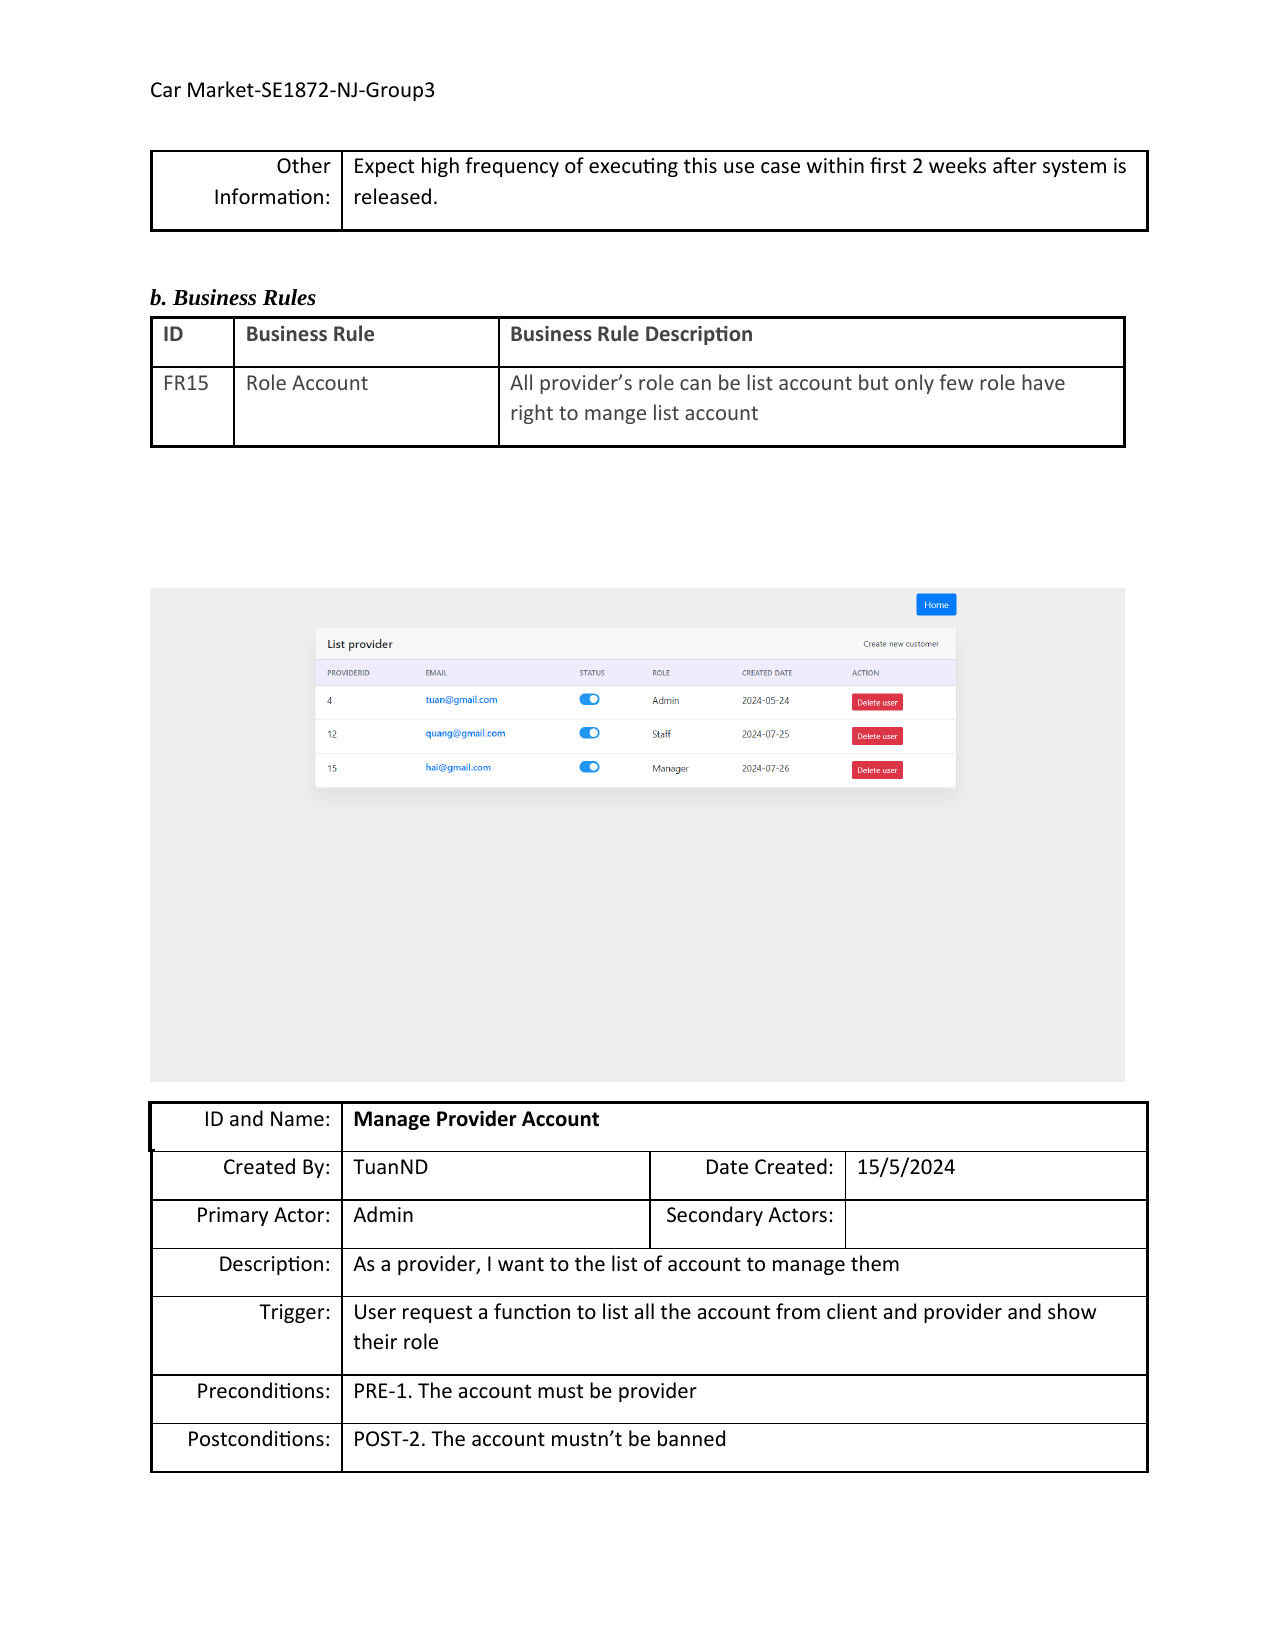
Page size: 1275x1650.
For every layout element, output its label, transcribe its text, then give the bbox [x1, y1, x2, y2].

table_cell Preconditions: [153, 1376, 341, 1423]
table_cell 15/5/2024 [846, 1152, 1146, 1199]
table_cell Admin [343, 1201, 649, 1247]
table_header ID [153, 319, 233, 366]
table_cell TuanND [343, 1152, 649, 1199]
table_cell POST-2. The account mustn’t be banned [343, 1424, 1146, 1471]
table_header ID and Name: [152, 1104, 341, 1151]
table_cell User request a function to list all the account from client and provider and show their role [343, 1297, 1146, 1374]
picture [150, 588, 1125, 1082]
subtitle b. Business Rules [150, 287, 1125, 310]
table_cell Description: [153, 1249, 341, 1296]
table_header Business Rule Description [500, 319, 1123, 366]
table_cell FR15 [153, 368, 233, 445]
table_cell PRE-1. The account must be provider [343, 1376, 1146, 1423]
table_cell Primary Actor: [153, 1201, 341, 1247]
table_cell Date Created: [651, 1152, 845, 1199]
table_cell Created By: [153, 1152, 341, 1199]
table_header Business Rule [235, 319, 498, 366]
table_cell Postconditions: [153, 1424, 341, 1471]
table_cell [846, 1201, 1146, 1247]
table_cell Secondary Actors: [651, 1201, 845, 1247]
table_header Manage Provider Account [343, 1104, 1146, 1151]
table_cell All provider’s role can be list account but only few role have right to mange list account [500, 368, 1123, 445]
table_cell Role Account [235, 368, 498, 445]
table_cell Trigger: [153, 1297, 341, 1374]
table_cell As a provider, I want to the list of account to manage them [343, 1249, 1146, 1296]
table_cell Other Information: [153, 152, 341, 228]
table_cell Expect high frequency of executing this use case within first 2 weeks after system is released. [343, 152, 1146, 228]
